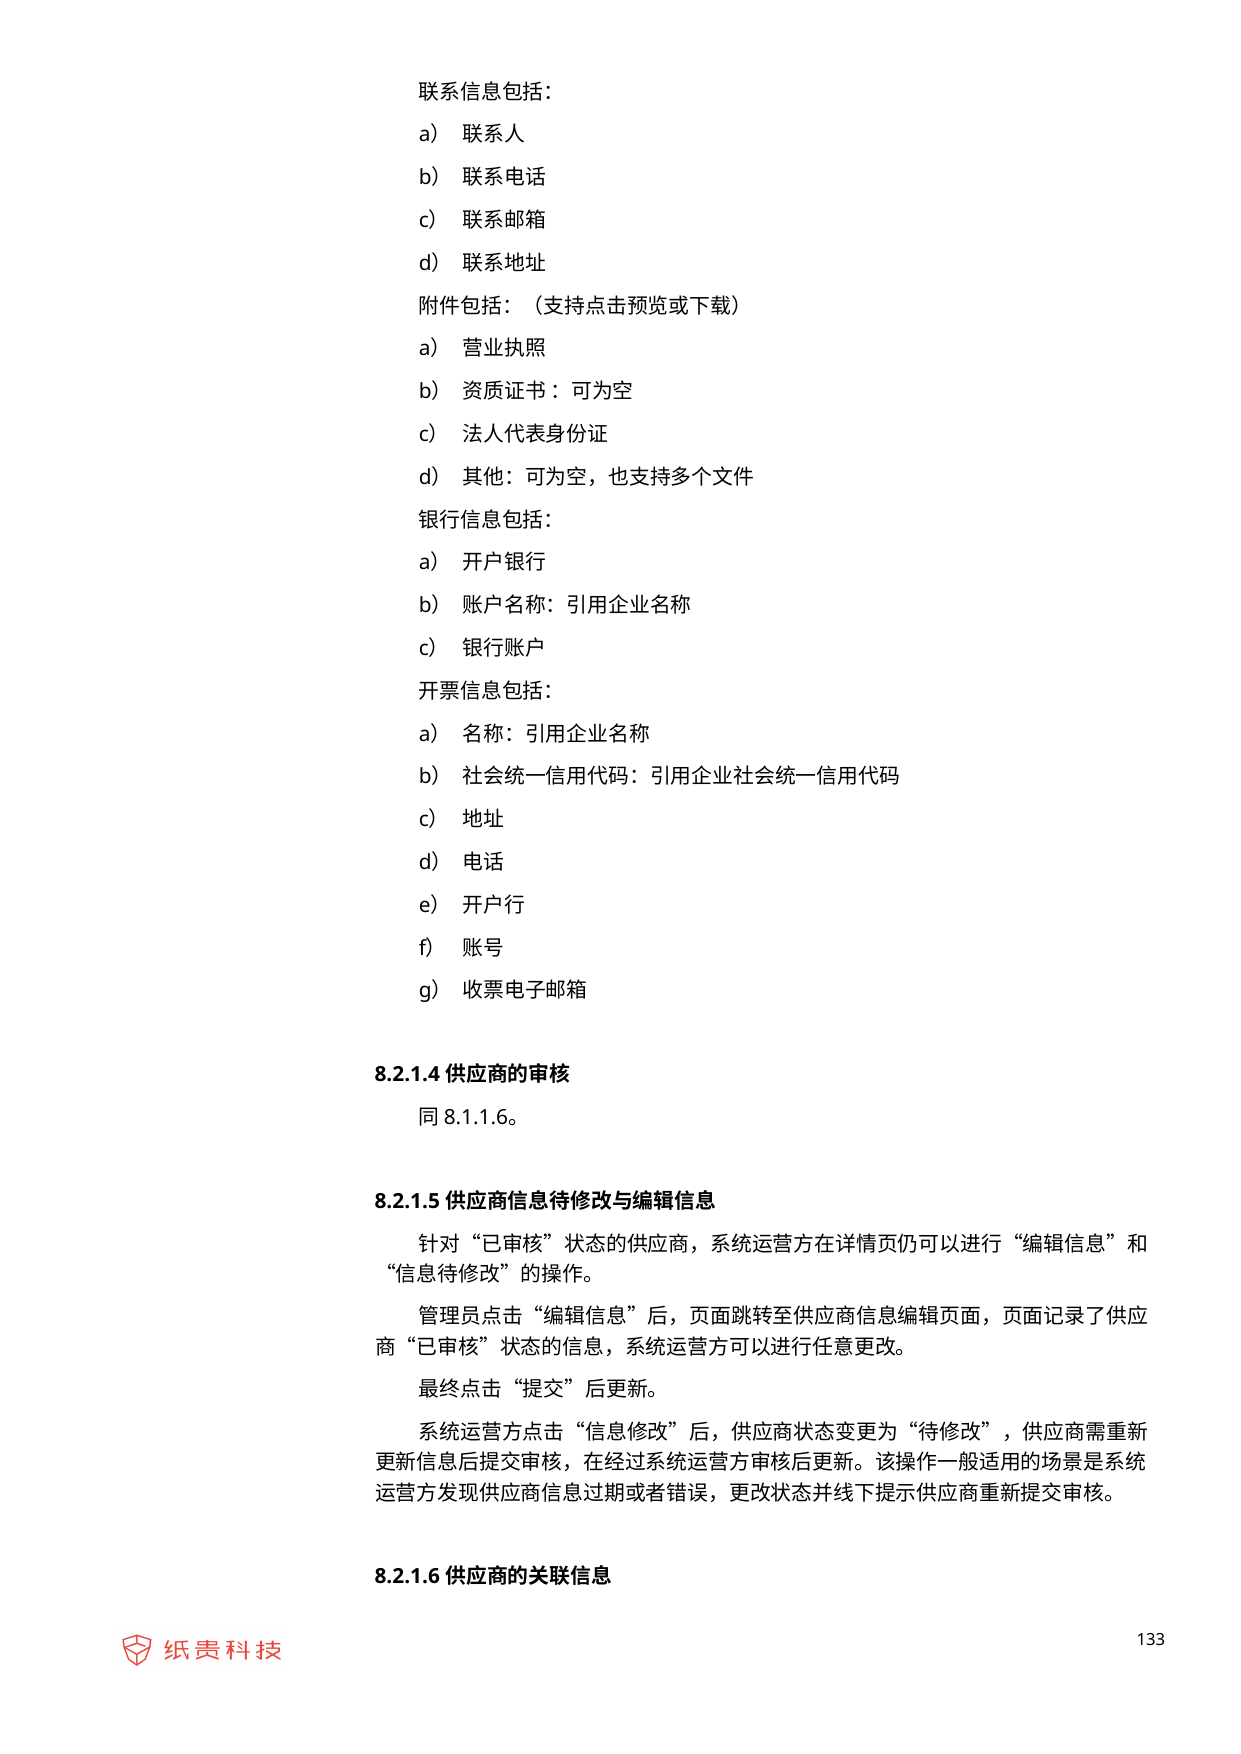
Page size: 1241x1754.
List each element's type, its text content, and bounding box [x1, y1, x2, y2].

text 附件包括：（支持点击预览或下载） [375, 289, 1165, 319]
list 账户名称：引用企业名称 [418, 588, 1165, 619]
text 8.2.1.6 供应商的关联信息 [374, 1559, 1165, 1590]
text 针对“已审核”状态的供应商，系统运营方在详情页仍可以进行“编辑信息”和“信息待修改”的操作。 [375, 1227, 1165, 1287]
list 名称：引用企业名称 [418, 717, 1165, 747]
text 系统运营方点击“信息修改”后，供应商状态变更为“待修改”，供应商需重新更新信息后提交审核，在经过系统运营方审核后更新。该操作一般适用的场景是系统运营方发现供应商信息过期或者错误，更改状态并线下提示供应商重新提交审核。 [375, 1415, 1165, 1506]
list 联系人 [418, 118, 1165, 148]
list 银行账户 [418, 631, 1165, 662]
text 银行信息包括： [375, 503, 1165, 533]
text 开票信息包括： [418, 674, 1165, 704]
list 联系邮箱 [418, 203, 1165, 234]
list 开户行 [418, 888, 1165, 918]
list 电话 [418, 845, 1165, 876]
list 开户银行 [418, 546, 1165, 576]
list 地址 [418, 802, 1165, 833]
text 8.2.1.4 供应商的审核 [374, 1057, 1165, 1088]
list 收票电子邮箱 [418, 974, 1165, 1004]
list 营业执照 [418, 332, 1165, 362]
list 社会统一信用代码：引用企业社会统一信用代码 [418, 759, 1165, 790]
list 资质证书 ：可为空 [418, 374, 1165, 405]
list 联系电话 [418, 161, 1165, 191]
text 最终点击“提交”后更新。 [375, 1373, 1165, 1403]
text 同8.1.1.6。 [375, 1100, 1165, 1131]
text 管理员点击“编辑信息”后，页面跳转至供应商信息编辑页面，页面记录了供应商“已审核”状态的信息，系统运营方可以进行任意更改。 [375, 1300, 1165, 1360]
list 法人代表身份证 [418, 417, 1165, 448]
picture [112, 1627, 287, 1671]
text 8.2.1.5 供应商信息待修改与编辑信息 [374, 1184, 1165, 1214]
list 账号 [418, 931, 1165, 961]
list 其他：可为空，也支持多个文件 [418, 460, 1165, 490]
list 联系地址 [418, 246, 1165, 276]
text 联系信息包括： [375, 75, 1165, 105]
